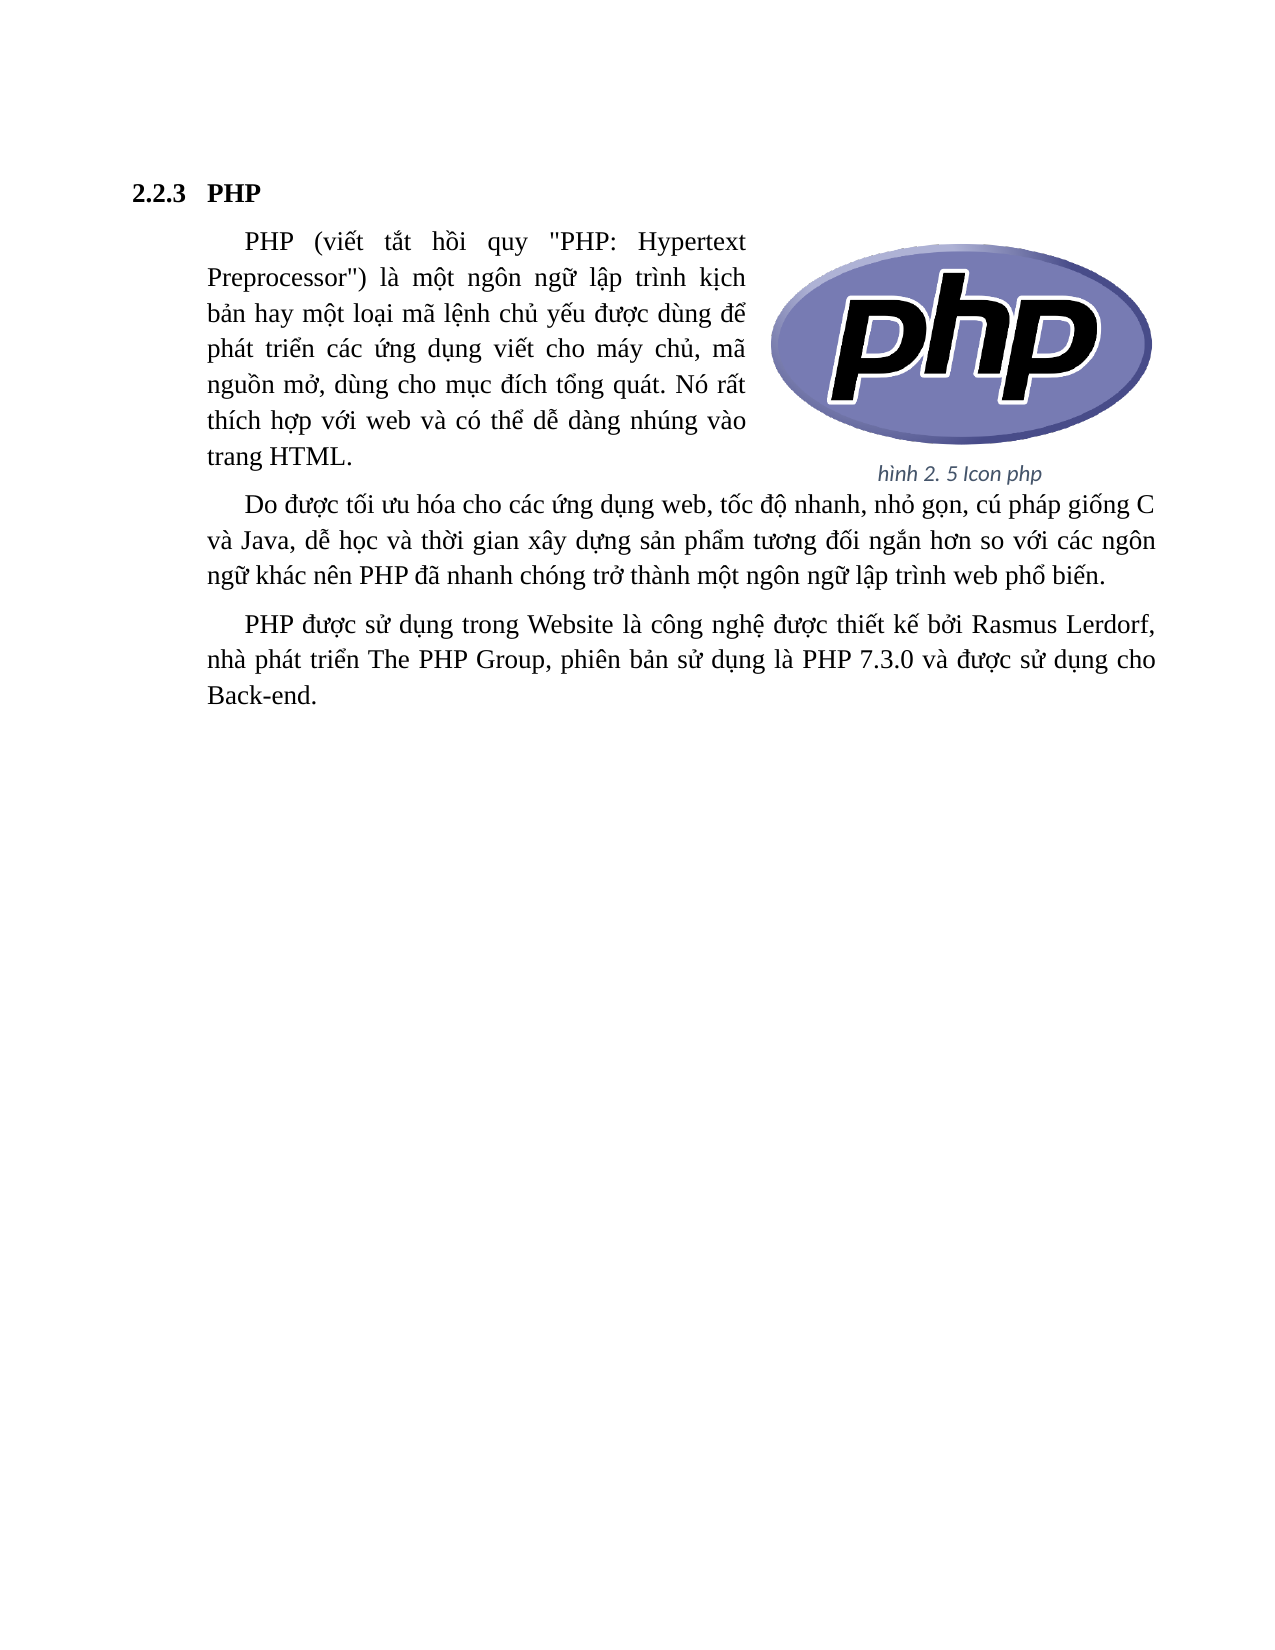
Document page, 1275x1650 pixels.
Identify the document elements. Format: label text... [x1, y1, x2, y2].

text Do được tối ưu hóa cho các ứng dụng web, tốc độ nhanh, nhỏ gọn, cú pháp giống C và Java, dễ học và thời gian xây dựng sản phẩm tương đối ngắn hơn so với các ngôn ngữ khác nên PHP đã nhanh chóng trở thành một ngôn ngữ lập trình web phổ biến. [207, 555, 1157, 591]
subtitle PHP [132, 177, 1157, 208]
text PHP được sử dụng trong Website là công nghệ được thiết kế bởi Rasmus Lerdorf, nhà phát triển The PHP Group, phiên bản sử dụng là PHP 7.3.0 và được sử dụng cho Back-end. [207, 674, 1157, 710]
picture [765, 238, 1157, 450]
text Do được tối ưu hóa cho các ứng dụng web, tốc độ nhanh, nhỏ gọn, cú pháp giống C và Java, dễ học và thời gian xây dựng sản phẩm tương đối ngắn hơn so với các ngôn ngữ khác nên PHP đã nhanh chóng trở thành một ngôn ngữ lập trình web phổ biến. [207, 488, 1157, 524]
text PHP được sử dụng trong Website là công nghệ được thiết kế bởi Rasmus Lerdorf, nhà phát triển The PHP Group, phiên bản sử dụng là PHP 7.3.0 và được sử dụng cho Back-end. [207, 608, 1157, 644]
